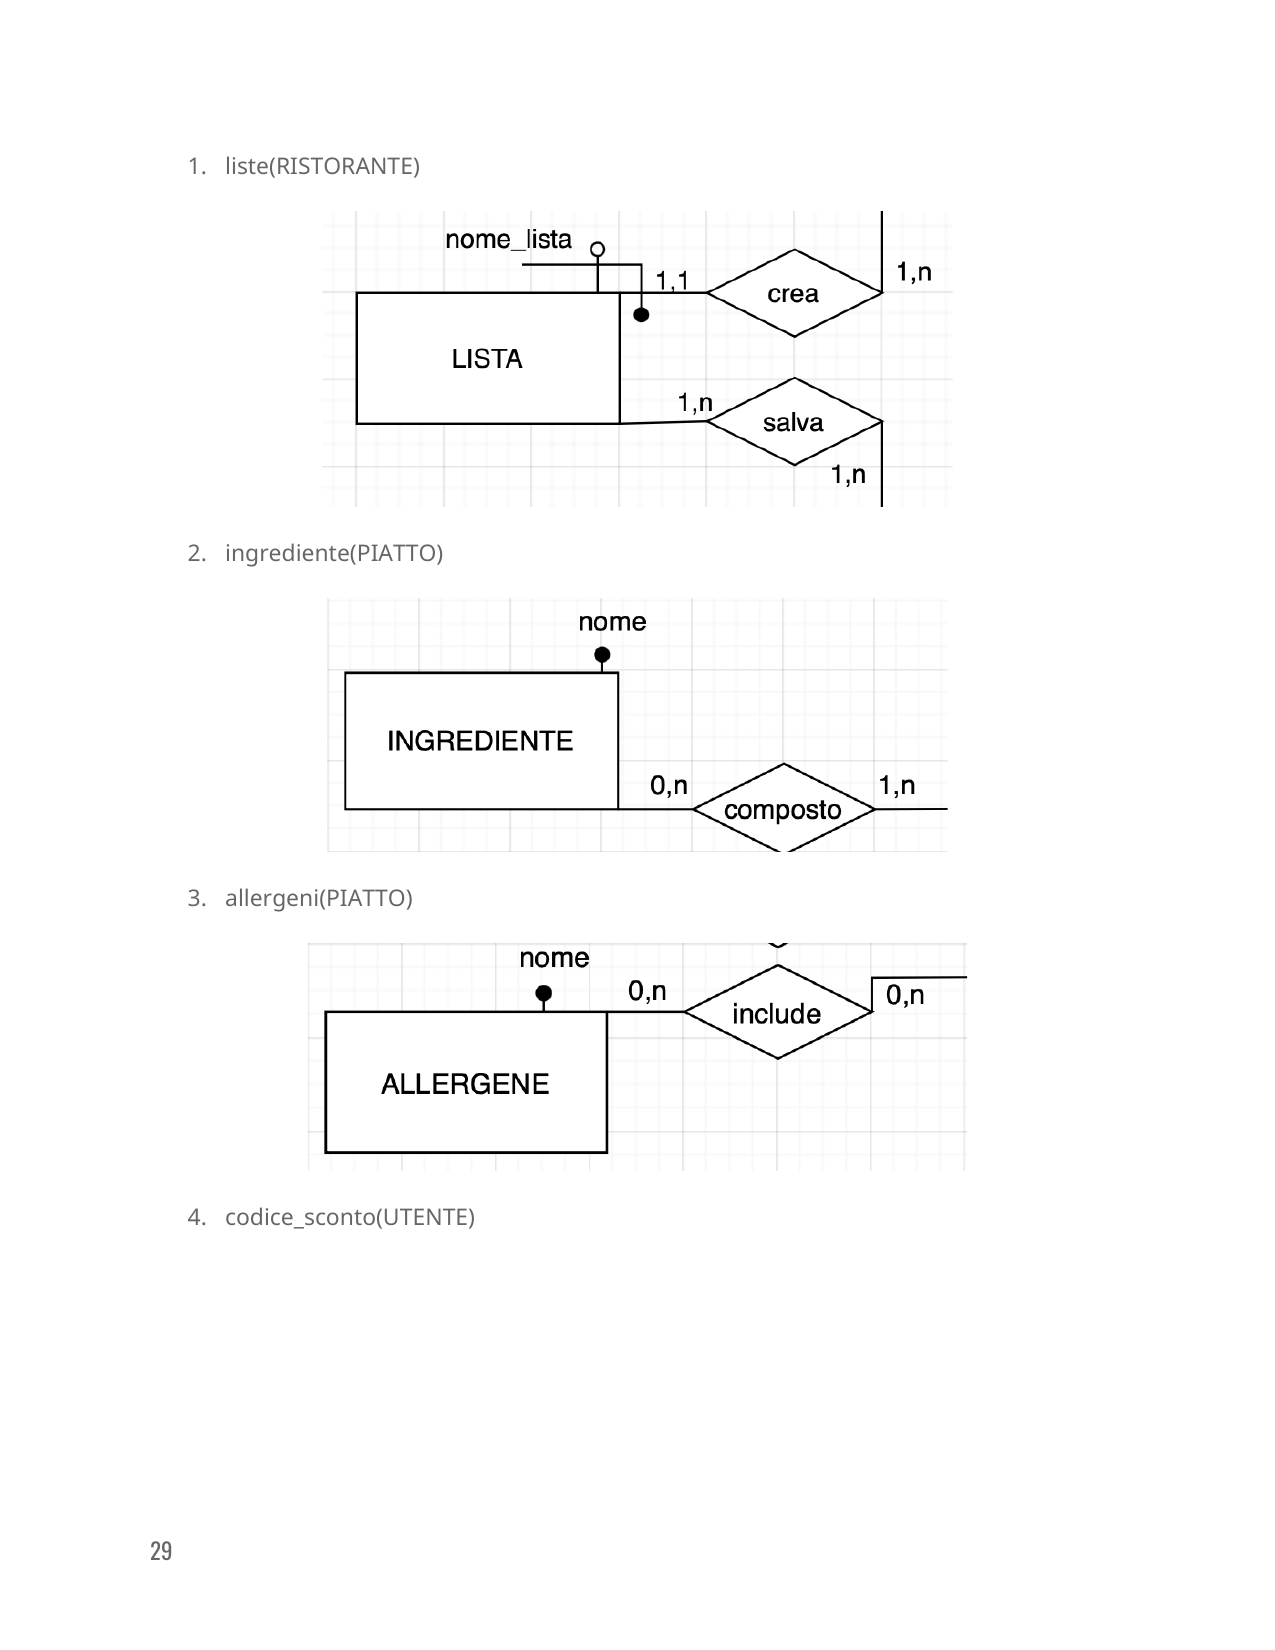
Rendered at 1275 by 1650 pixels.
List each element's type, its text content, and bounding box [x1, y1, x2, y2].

list liste(RISTORANTE) [187, 150, 1125, 181]
list allergeni(PIATTO) [187, 882, 1125, 913]
list ingrediente(PIATTO) [187, 537, 1125, 568]
picture [322, 211, 953, 507]
picture [307, 943, 968, 1171]
list codice_sconto(UTENTE) [187, 1201, 1125, 1232]
picture [327, 598, 948, 852]
